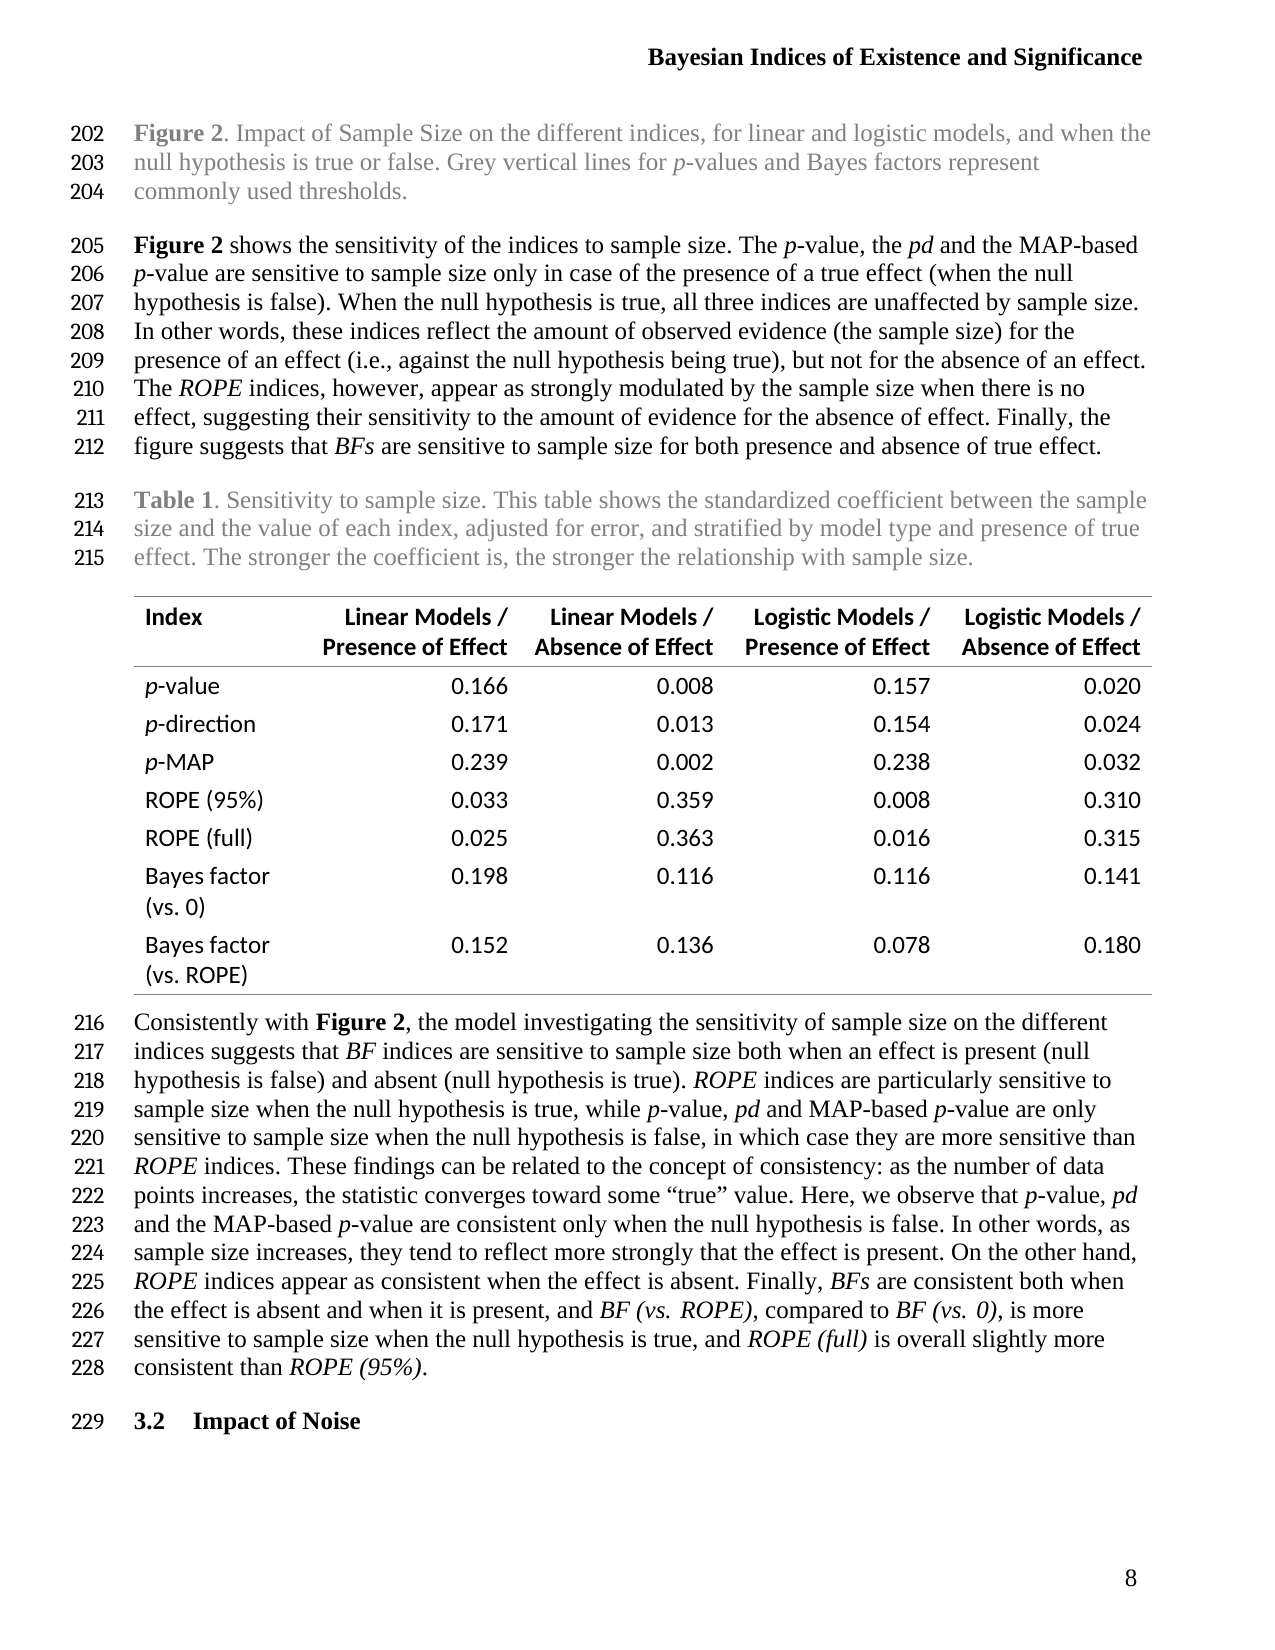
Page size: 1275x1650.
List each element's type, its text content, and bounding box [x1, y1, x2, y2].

table_cell 0.166 [307, 667, 519, 705]
table_cell ROPE (95%) [134, 781, 307, 819]
table_cell 0.180 [941, 925, 1152, 994]
table_cell 0.157 [725, 667, 941, 705]
table_cell 0.002 [519, 743, 725, 781]
table_cell 0.024 [941, 705, 1152, 743]
table_cell 0.116 [725, 857, 941, 925]
subtitle Impact of Noise [133, 1406, 1152, 1435]
table_header Logistic Models / Presence of Effect [725, 597, 941, 666]
table_cell 0.238 [725, 743, 941, 781]
table_cell 0.315 [941, 819, 1152, 857]
table_cell 0.136 [519, 925, 725, 994]
table_cell 0.008 [725, 781, 941, 819]
table_cell 0.008 [519, 667, 725, 705]
table_cell 0.016 [725, 819, 941, 857]
text Figure 2. Impact of Sample Size on the different indices, for linear and logistic models, and when the null hypothesis is true or false. Grey vertical lines for p-values and Bayes factors represent commonly used thresholds. [133, 118, 1152, 205]
table_cell 0.363 [519, 819, 725, 857]
table_cell 0.025 [307, 819, 519, 857]
table_header Index [134, 597, 307, 666]
table_cell p-MAP [134, 743, 307, 781]
table_cell Bayes factor (vs. 0) [134, 857, 307, 925]
text Consistently with Figure 2, the model investigating the sensitivity of sample size on the different indices suggests that BF indices are sensitive to sample size both when an effect is present (null hypothesis is false) and absent (null hypothesis is true). ROPE indices are particularly sensitive to sample size when the null hypothesis is true, while p-value, pd and MAP-based p-value are only sensitive to sample size when the null hypothesis is false, in which case they are more sensitive than ROPE indices. These findings can be related to the concept of consistency: as the number of data points increases, the statistic converges toward some “true” value. Here, we observe that p-value, pd and the MAP-based p-value are consistent only when the null hypothesis is false. In other words, as sample size increases, they tend to reflect more strongly that the effect is present. On the other hand, ROPE indices appear as consistent when the effect is absent. Finally, BFs are consistent both when the effect is absent and when it is present, and BF (vs. ROPE), compared to BF (vs. 0), is more sensitive to sample size when the null hypothesis is true, and ROPE (full) is overall slightly more consistent than ROPE (95%). [133, 1007, 1152, 1381]
table_cell 0.013 [519, 705, 725, 743]
table_cell 0.154 [725, 705, 941, 743]
table_cell 0.078 [725, 925, 941, 994]
table_header Linear Models / Absence of Effect [519, 597, 725, 666]
text Figure 2 shows the sensitivity of the indices to sample size. The p-value, the pd and the MAP-based p-value are sensitive to sample size only in case of the presence of a true effect (when the null hypothesis is false). When the null hypothesis is true, all three indices are unaffected by sample size. In other words, these indices reflect the amount of observed evidence (the sample size) for the presence of an effect (i.e., against the null hypothesis being true), but not for the absence of an effect. The ROPE indices, however, appear as strongly modulated by the sample size when there is no effect, suggesting their sensitivity to the amount of evidence for the absence of effect. Finally, the figure suggests that BFs are sensitive to sample size for both presence and absence of true effect. [133, 230, 1152, 460]
text Table 1. Sensitivity to sample size. This table shows the standardized coefficient between the sample size and the value of each index, adjusted for error, and stratified by model type and presence of true effect. The stronger the coefficient is, the stronger the relationship with sample size. [133, 485, 1152, 571]
table_cell 0.198 [307, 857, 519, 925]
table_cell 0.116 [519, 857, 725, 925]
table_cell 0.359 [519, 781, 725, 819]
table_header Linear Models / Presence of Effect [307, 597, 519, 666]
table_cell 0.020 [941, 667, 1152, 705]
table_cell 0.033 [307, 781, 519, 819]
table_cell ROPE (full) [134, 819, 307, 857]
table_cell 0.239 [307, 743, 519, 781]
table_cell 0.171 [307, 705, 519, 743]
table_cell p-direction [134, 705, 307, 743]
table_header Logistic Models / Absence of Effect [941, 597, 1152, 666]
table_cell 0.310 [941, 781, 1152, 819]
table_cell 0.152 [307, 925, 519, 994]
table_cell 0.032 [941, 743, 1152, 781]
table_cell Bayes factor (vs. ROPE) [134, 925, 307, 994]
table_cell p-value [134, 667, 307, 705]
table_cell 0.141 [941, 857, 1152, 925]
